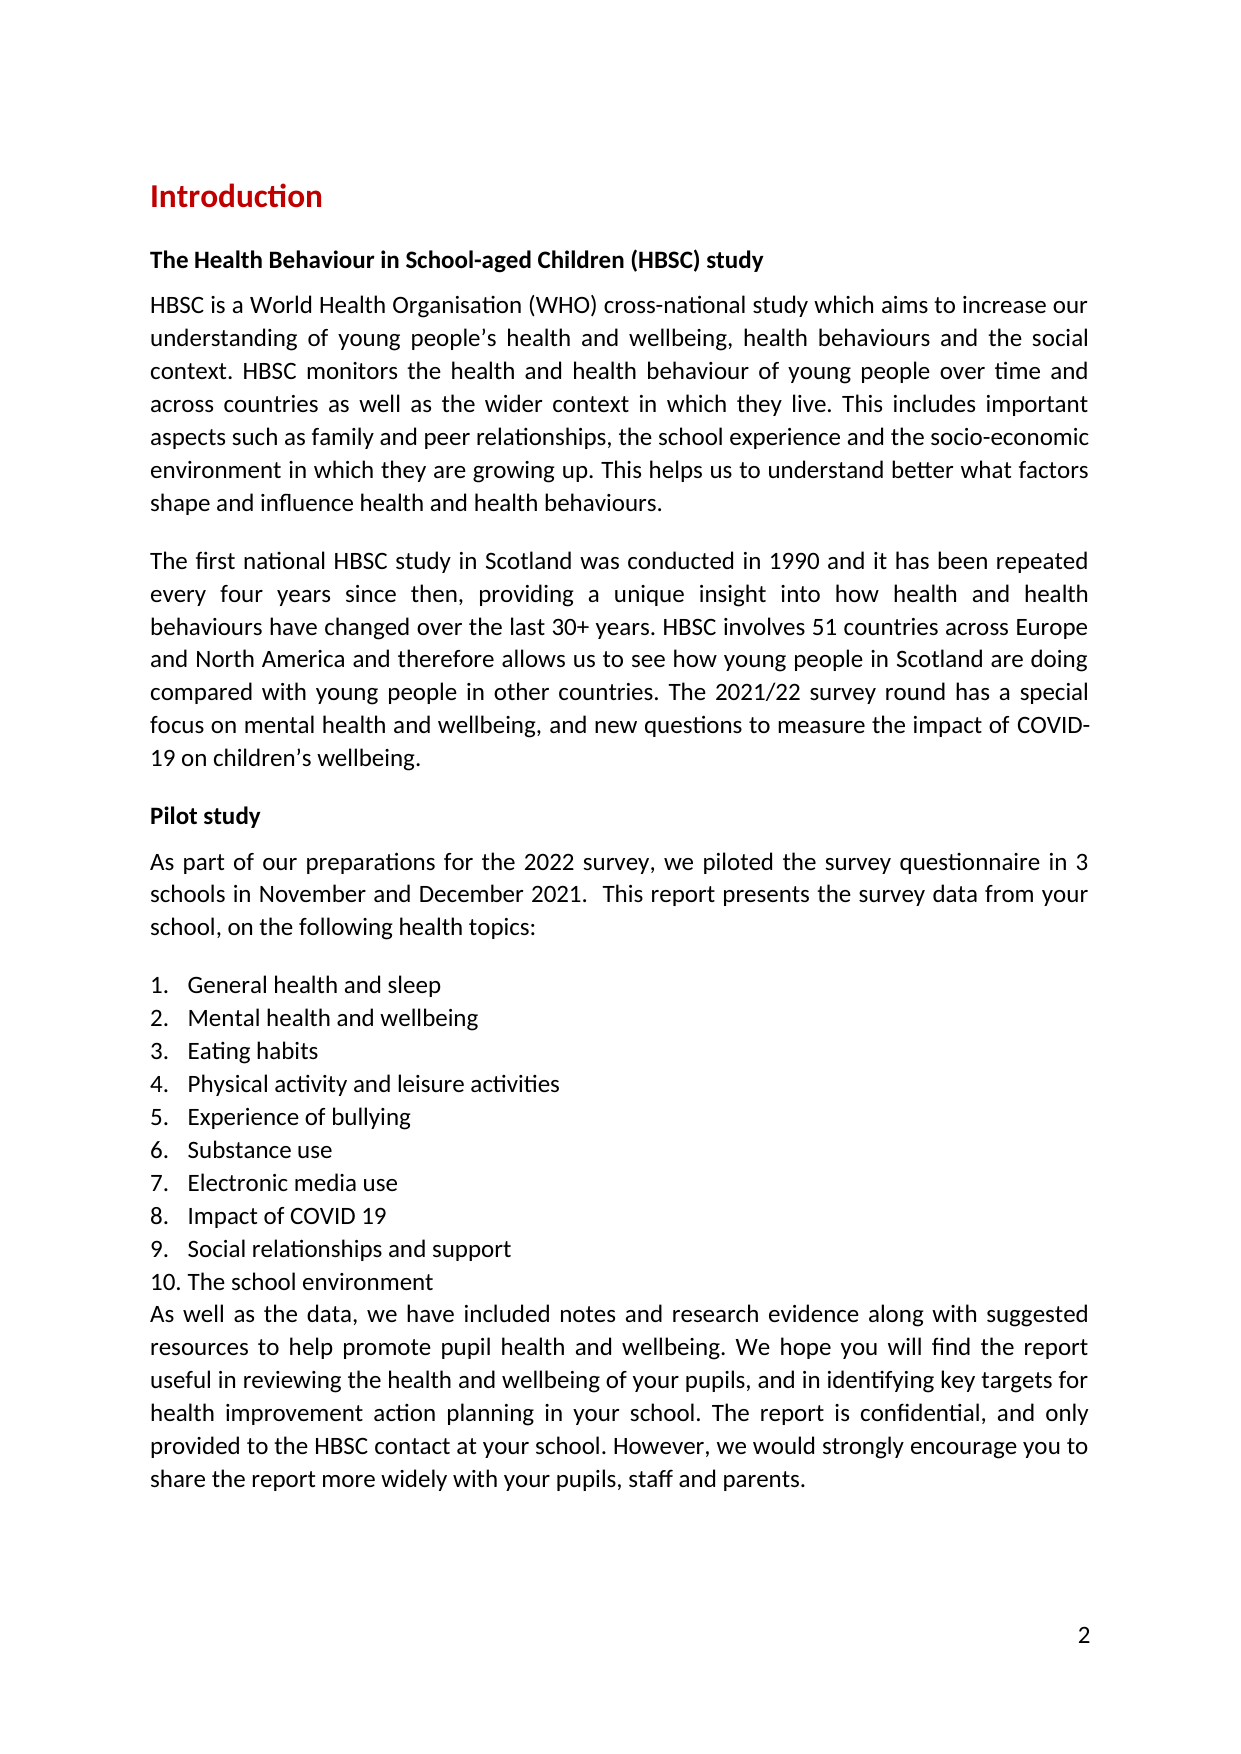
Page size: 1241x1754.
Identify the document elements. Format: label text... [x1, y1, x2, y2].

list General health and sleep [150, 969, 1090, 1000]
text As well as the data, we have included notes and research evidence along with suggested resources to help promote pupil health and wellbeing. We hope you will find the report useful in reviewing the health and wellbeing of your pupils, and in identifying key targets for health improvement action planning in your school. The report is confidential, and only provided to the HBSC contact at your school. However, we would strongly encourage you to share the report more widely with your pupils, staff and parents. [150, 1298, 1090, 1494]
list Physical activity and leisure activities [150, 1068, 1090, 1099]
list Electronic media use [150, 1167, 1090, 1197]
list Impact of COVID 19 [150, 1200, 1090, 1230]
text HBSC is a World Health Organisation (WHO) cross-national study which aims to increase our understanding of young people’s health and wellbeing, health behaviours and the social context. HBSC monitors the health and health behaviour of young people over time and across countries as well as the wider context in which they live. This includes important aspects such as family and peer relationships, the school experience and the socio-economic environment in which they are growing up. This helps us to understand better what factors shape and influence health and health behaviours. [150, 289, 1090, 517]
text As part of our preparations for the 2022 survey, we piloted the survey questionnaire in 3 schools in November and December 2021. This report presents the survey data from your school, on the following health topics: [150, 846, 1090, 942]
list The school environment [150, 1266, 1090, 1296]
list Experience of bullying [150, 1101, 1090, 1132]
list Mental health and wellbeing [150, 1002, 1090, 1033]
list Substance use [150, 1134, 1090, 1164]
subtitle The Health Behaviour in School-aged Children (HBSC) study [150, 244, 1090, 274]
text The first national HBSC study in Scotland was conducted in 1990 and it has been repeated every four years since then, providing a unique insight into how health and health behaviours have changed over the last 30+ years. HBSC involves 51 countries across Europe and North America and therefore allows us to see how young people in Scotland are doing compared with young people in other countries. The 2021/22 survey round has a special focus on mental health and wellbeing, and new questions to measure the impact of COVID-19 on children’s wellbeing. [150, 545, 1090, 773]
subtitle Introduction [150, 175, 1090, 216]
list Social relationships and support [150, 1233, 1090, 1263]
subtitle Pilot study [150, 800, 1090, 831]
list Eating habits [150, 1035, 1090, 1066]
